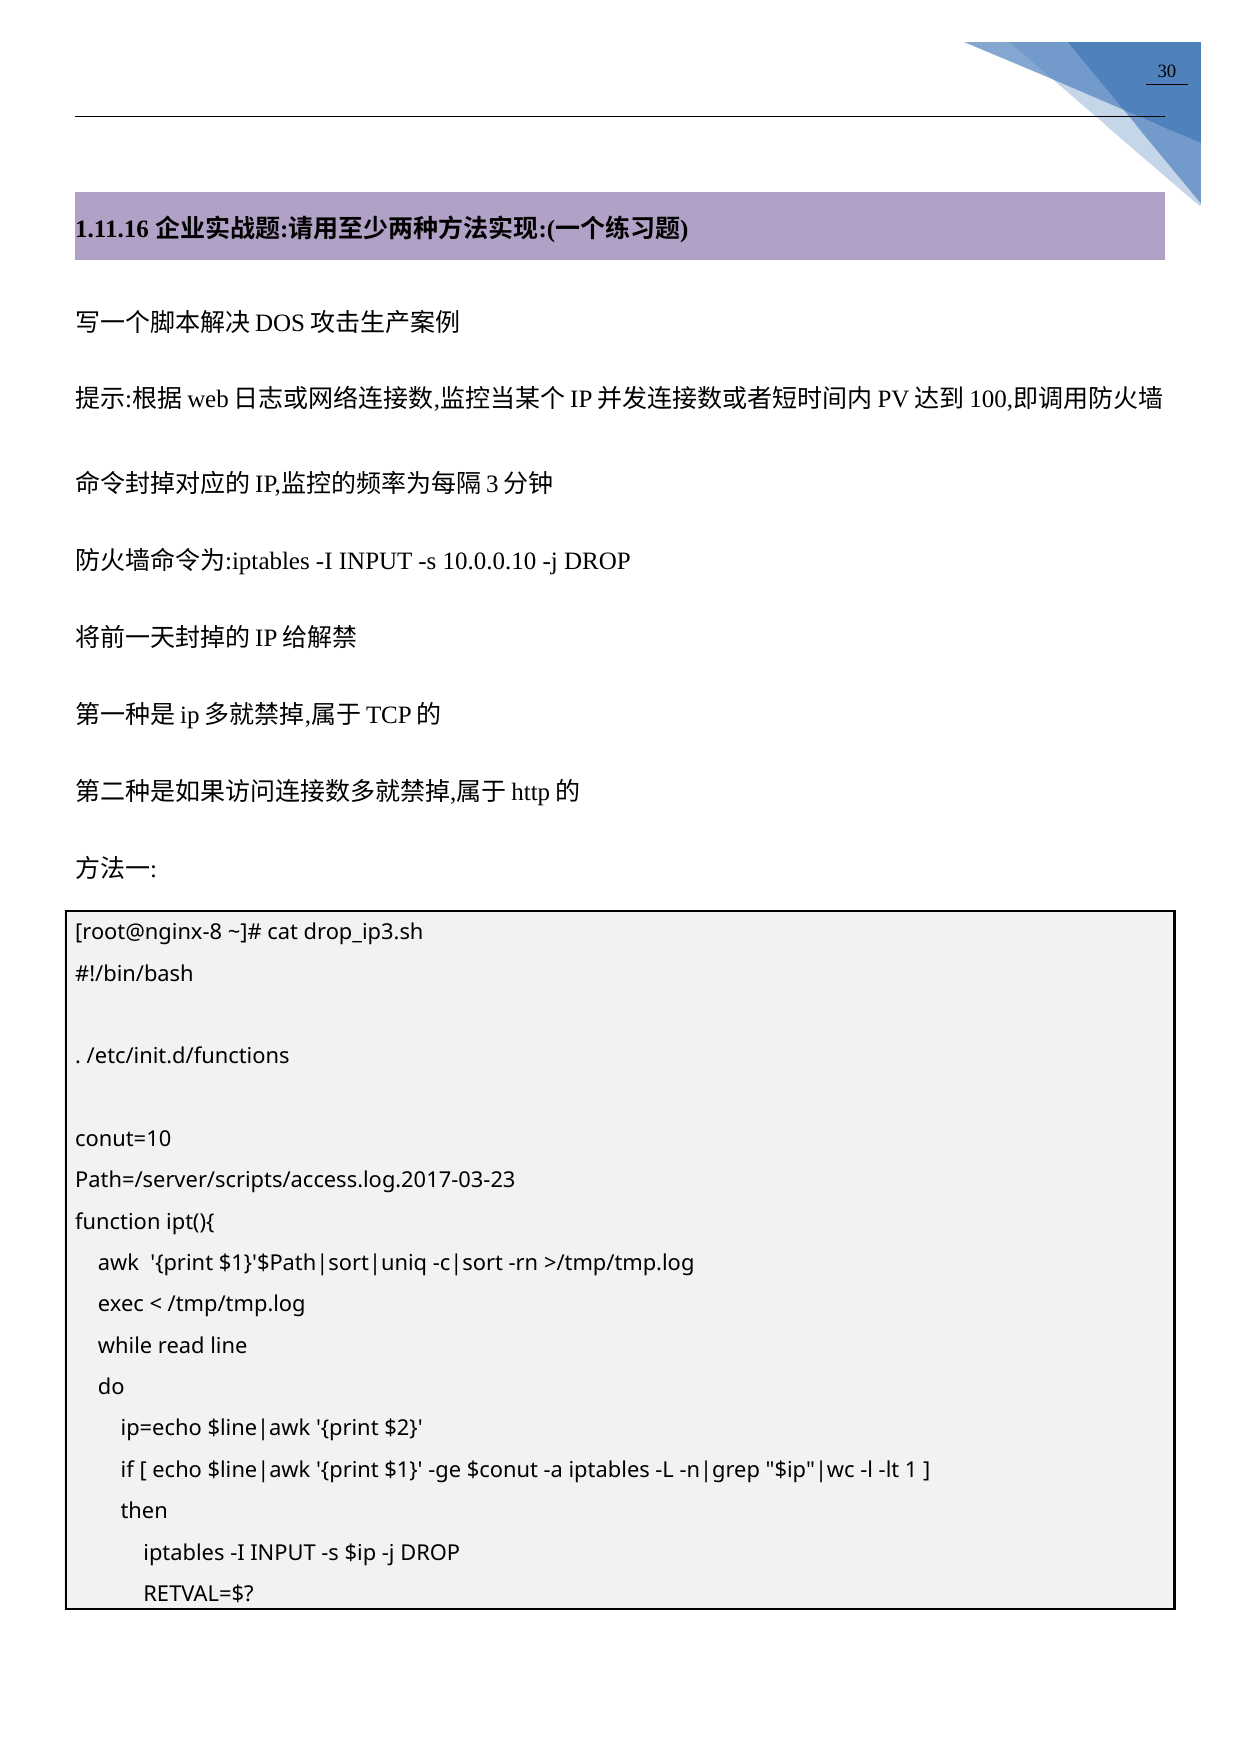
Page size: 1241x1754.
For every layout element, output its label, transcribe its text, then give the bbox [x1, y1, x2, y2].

text then [67, 1489, 1173, 1527]
text 将前一天封掉的IP给解禁 [75, 602, 1165, 670]
text ip=echo $line|awk '{print $2}' [67, 1406, 1173, 1444]
text 写一个脚本解决DOS攻击生产案例 [75, 286, 1165, 354]
text . /etc/init.d/functions [67, 1034, 1173, 1072]
text while read line [67, 1323, 1173, 1362]
text #!/bin/bash [67, 951, 1173, 989]
text iptables -I INPUT -s $ip -j DROP [67, 1530, 1173, 1568]
text awk '{print $1}'$Path|sort|uniq -c|sort -rn >/tmp/tmp.log [67, 1241, 1173, 1279]
text [root@nginx-8 ~]# cat drop_ip3.sh [67, 912, 1173, 948]
text if [ echo $line|awk '{print $1}' -ge $conut -a iptables -L -n|grep "$ip"|wc -l -lt 1 ] [67, 1447, 1173, 1486]
text 方法一: [75, 833, 1165, 901]
text 第一种是ip多就禁掉,属于TCP的 [75, 679, 1165, 747]
text Path=/server/scripts/access.log.2017-03-23 [67, 1158, 1173, 1196]
subtitle 企业实战题:请用至少两种方法实现:(一个练习题) [75, 192, 1165, 260]
text 第二种是如果访问连接数多就禁掉,属于http的 [75, 756, 1165, 824]
text do [67, 1365, 1173, 1403]
text 防火墙命令为:iptables -I INPUT -s 10.0.0.10 -j DROP [75, 525, 1165, 593]
text exec < /tmp/tmp.log [67, 1282, 1173, 1320]
text RETVAL=$? [67, 1572, 1173, 1608]
text 提示:根据web日志或网络连接数,监控当某个IP并发连接数或者短时间内PV达到100,即调用防火墙命令封掉对应的IP,监控的频率为每隔3分钟 [75, 363, 1165, 516]
text function ipt(){ [67, 1199, 1173, 1237]
text conut=10 [67, 1117, 1173, 1155]
picture [963, 42, 1201, 206]
